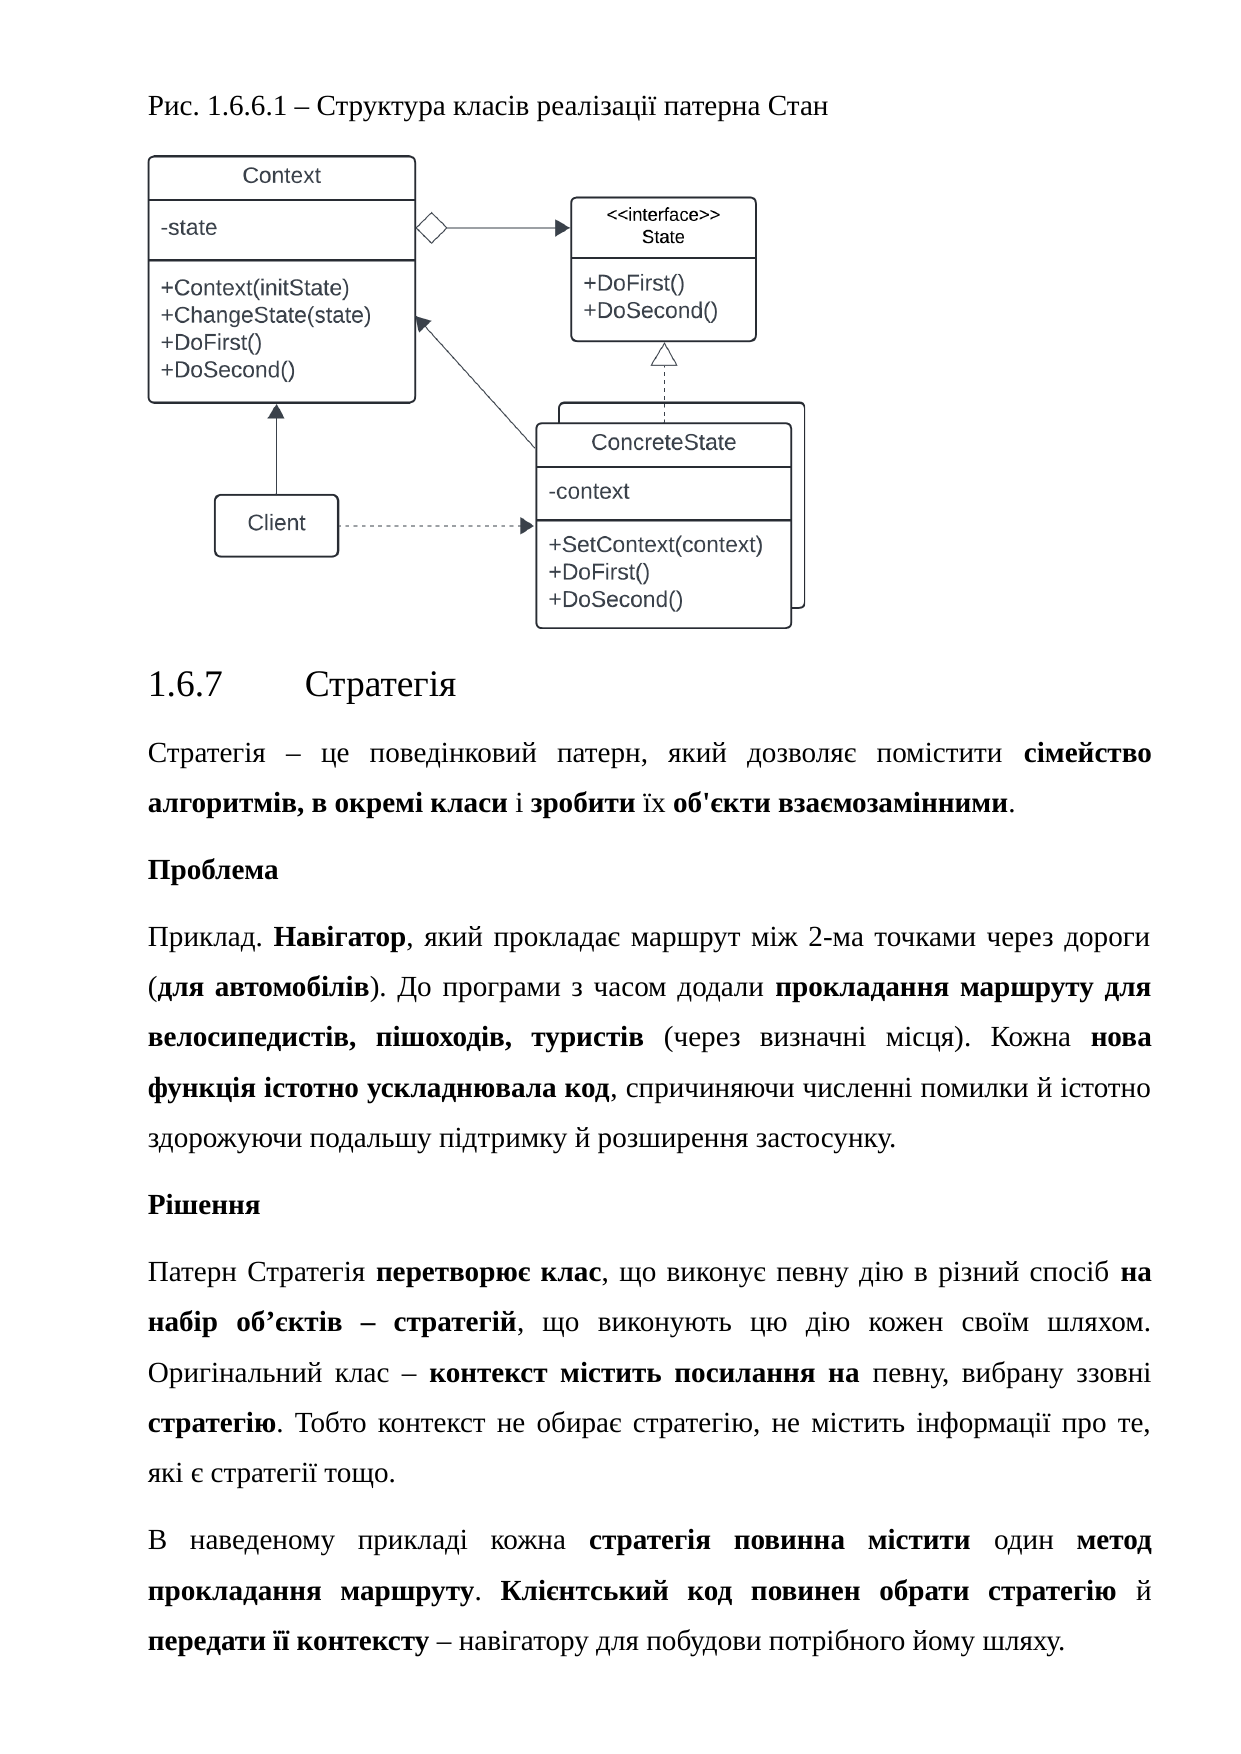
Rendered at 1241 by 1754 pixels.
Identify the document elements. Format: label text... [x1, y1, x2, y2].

text Рис. 1.6.6.1 – Структура класів реалізації патерна Стан [148, 88, 1152, 122]
subtitle Стратегія [148, 662, 1152, 705]
picture [147, 155, 806, 629]
text Приклад. Навігатор, який прокладає маршрут між 2-ма точками через дороги (для автомобілів). До програми з часом додали прокладання маршруту для велосипедистів, пішоходів, туристів (через визначні місця). Кожна нова функція істотно ускладнювала код, спричиняючи численні помилки й істотно здорожуючи подальшу підтримку й розширення застосунку. [148, 919, 1152, 1154]
text В наведеному прикладі кожна стратегія повинна містити один метод прокладання маршруту. Клієнтський код повинен обрати стратегію й передати її контексту – навігатору для побудови потрібного йому шляху. [148, 1522, 1152, 1657]
text Стратегія – це поведінковий патерн, який дозволяє помістити сімейство алгоритмів, в окремі класи і зробити їх об'єкти взаємозамінними. [148, 735, 1152, 818]
text Патерн Стратегія перетворює клас, що виконує певну дію в різний спосіб на набір об’єктів – стратегій, що виконують цю дію кожен своїм шляхом. Оригінальний клас – контекст містить посилання на певну, вибрану ззовні стратегію. Тобто контекст не обирає стратегію, не містить інформації про те, які є стратегії тощо. [148, 1254, 1152, 1489]
text Рішення [148, 1187, 1152, 1221]
text Проблема [148, 852, 1152, 886]
